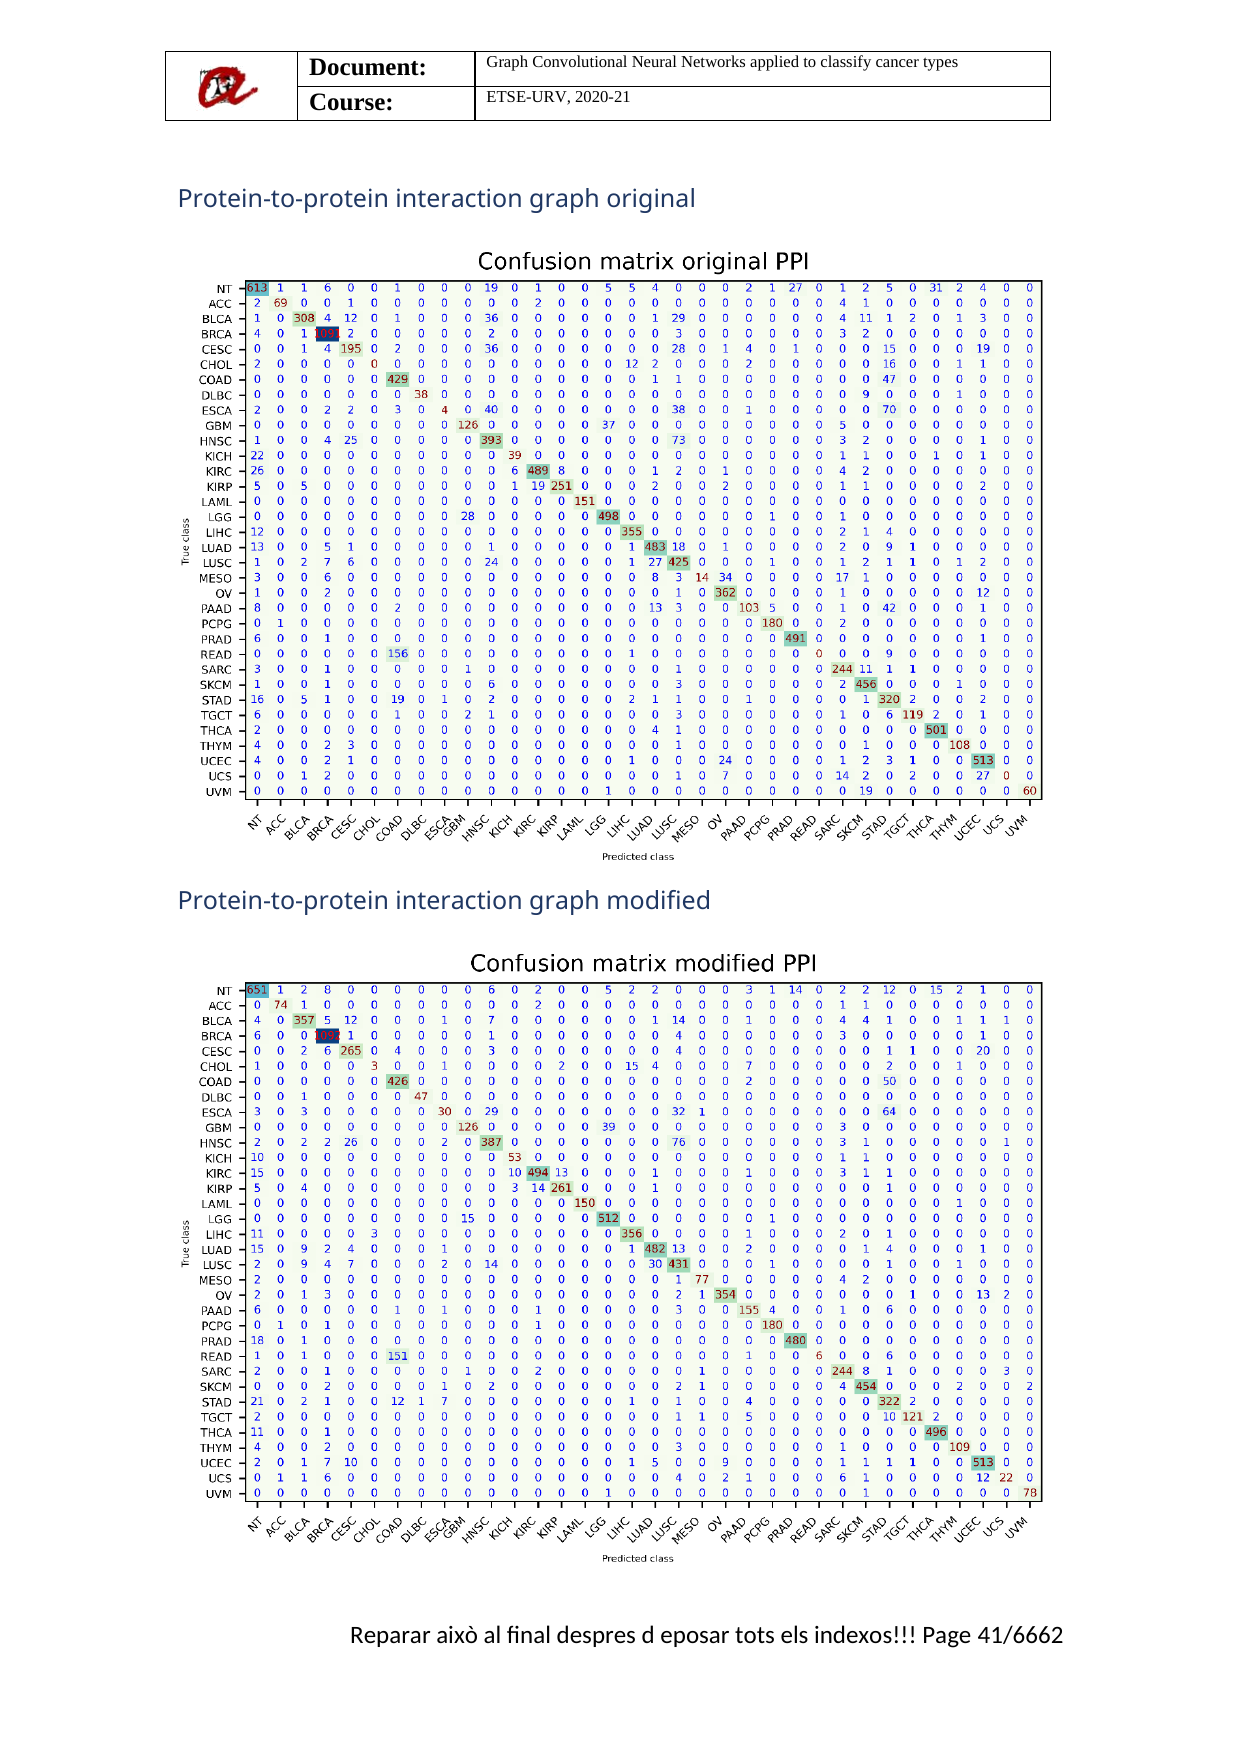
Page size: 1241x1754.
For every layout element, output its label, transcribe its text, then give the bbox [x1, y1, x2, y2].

picture [177, 916, 1062, 1581]
subtitle Protein-to-protein interaction graph modified [177, 883, 1063, 917]
picture [177, 214, 1062, 879]
subtitle Protein-to-protein interaction graph original [177, 181, 1063, 214]
picture [195, 63, 261, 111]
